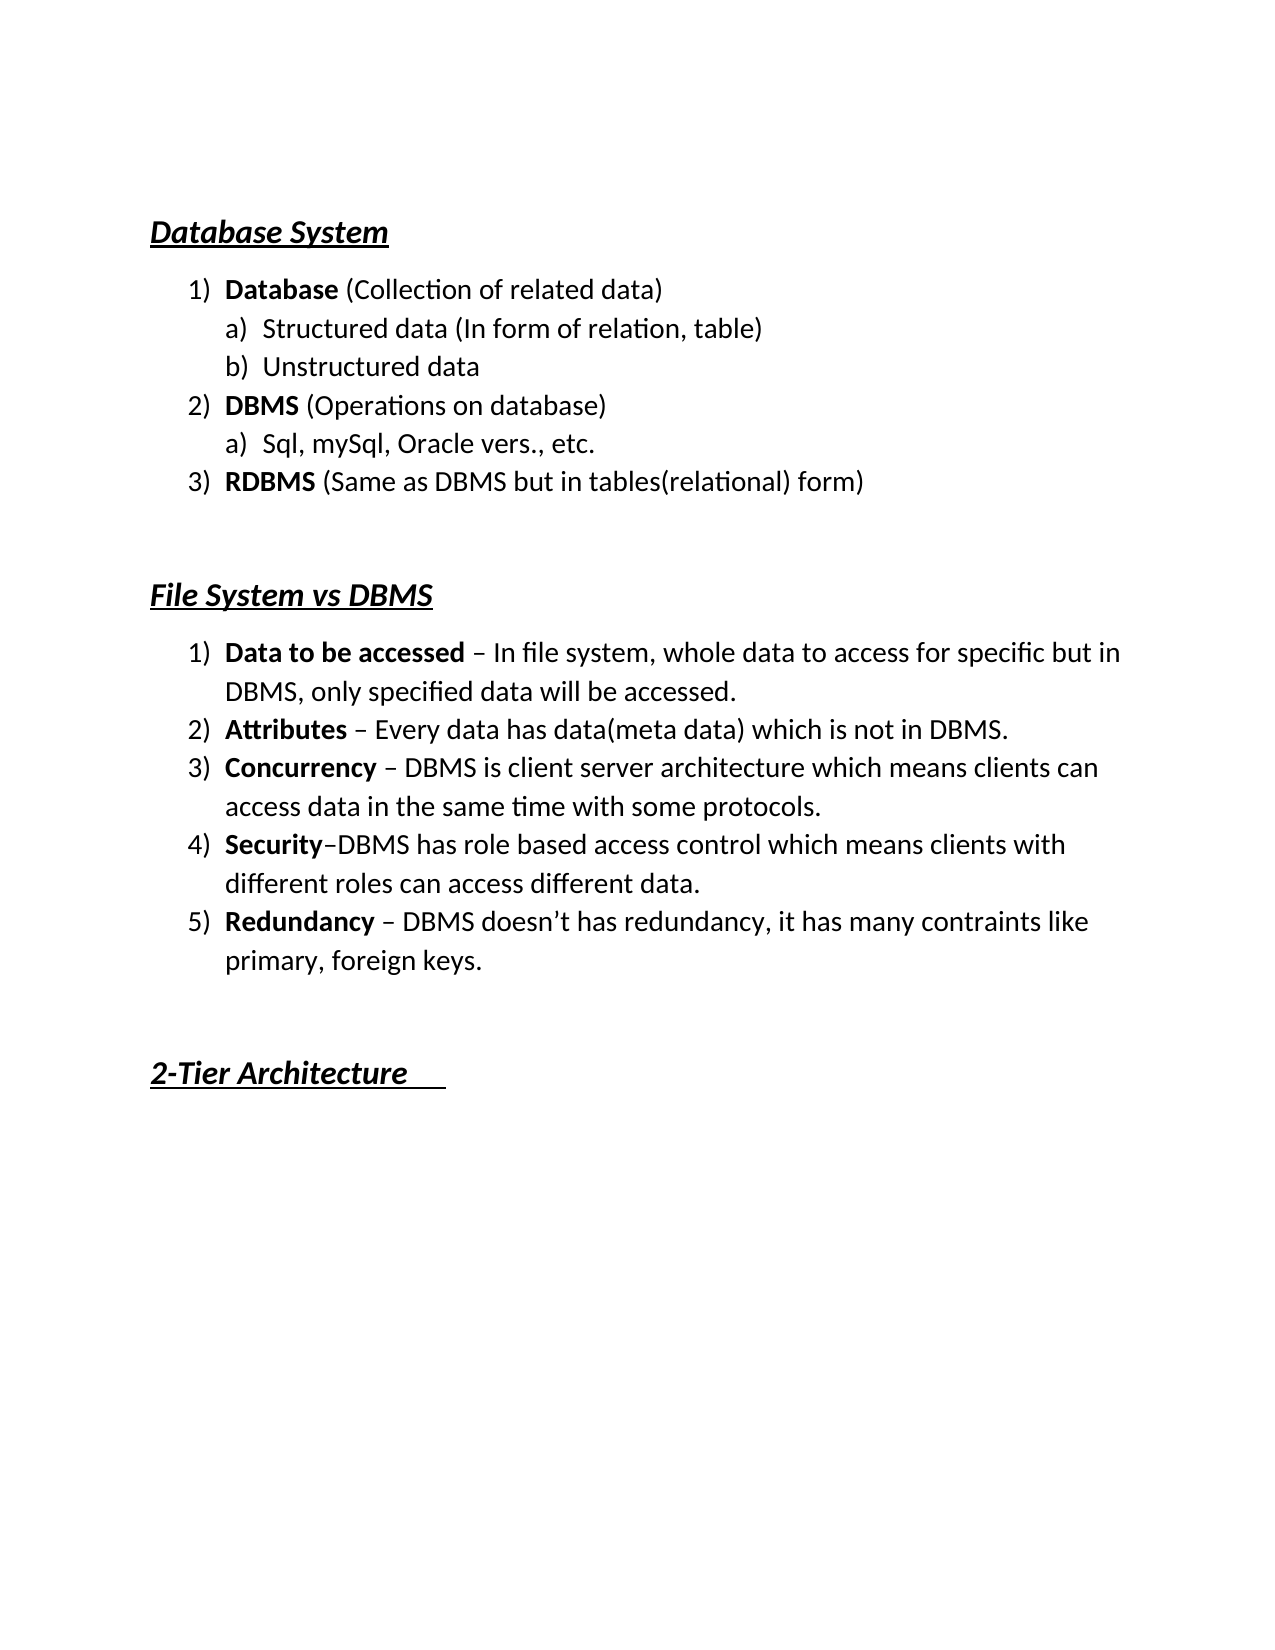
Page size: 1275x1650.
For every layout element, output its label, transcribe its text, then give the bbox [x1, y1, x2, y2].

text Database System [150, 211, 1125, 251]
list Database (Collection of related data) [187, 271, 1125, 307]
text 2-Tier Architecture [150, 1052, 1125, 1093]
text File System vs DBMS [150, 574, 1125, 614]
list Concurrency – DBMS is client server architecture which means clients can access data in the same time with some protocols. [187, 749, 1125, 824]
list Data to be accessed – In file system, whole data to access for specific but in DBMS, only specified data will be accessed. [187, 634, 1125, 708]
list Redundancy – DBMS doesn’t has redundancy, it has many contraints like primary, foreign keys. [187, 903, 1125, 977]
list Attributes – Every data has data(meta data) which is not in DBMS. [187, 711, 1125, 747]
list Security–DBMS has role based access control which means clients with different roles can access different data. [187, 826, 1125, 901]
list RDBMS (Same as DBMS but in tables(relational) form) [187, 463, 1125, 499]
list Structured data (In form of relation, table) [225, 310, 1125, 345]
list Sql, mySql, Oracle vers., etc. [225, 425, 1125, 461]
list DBMS (Operations on database) [187, 387, 1125, 422]
list Unstructured data [225, 348, 1125, 384]
